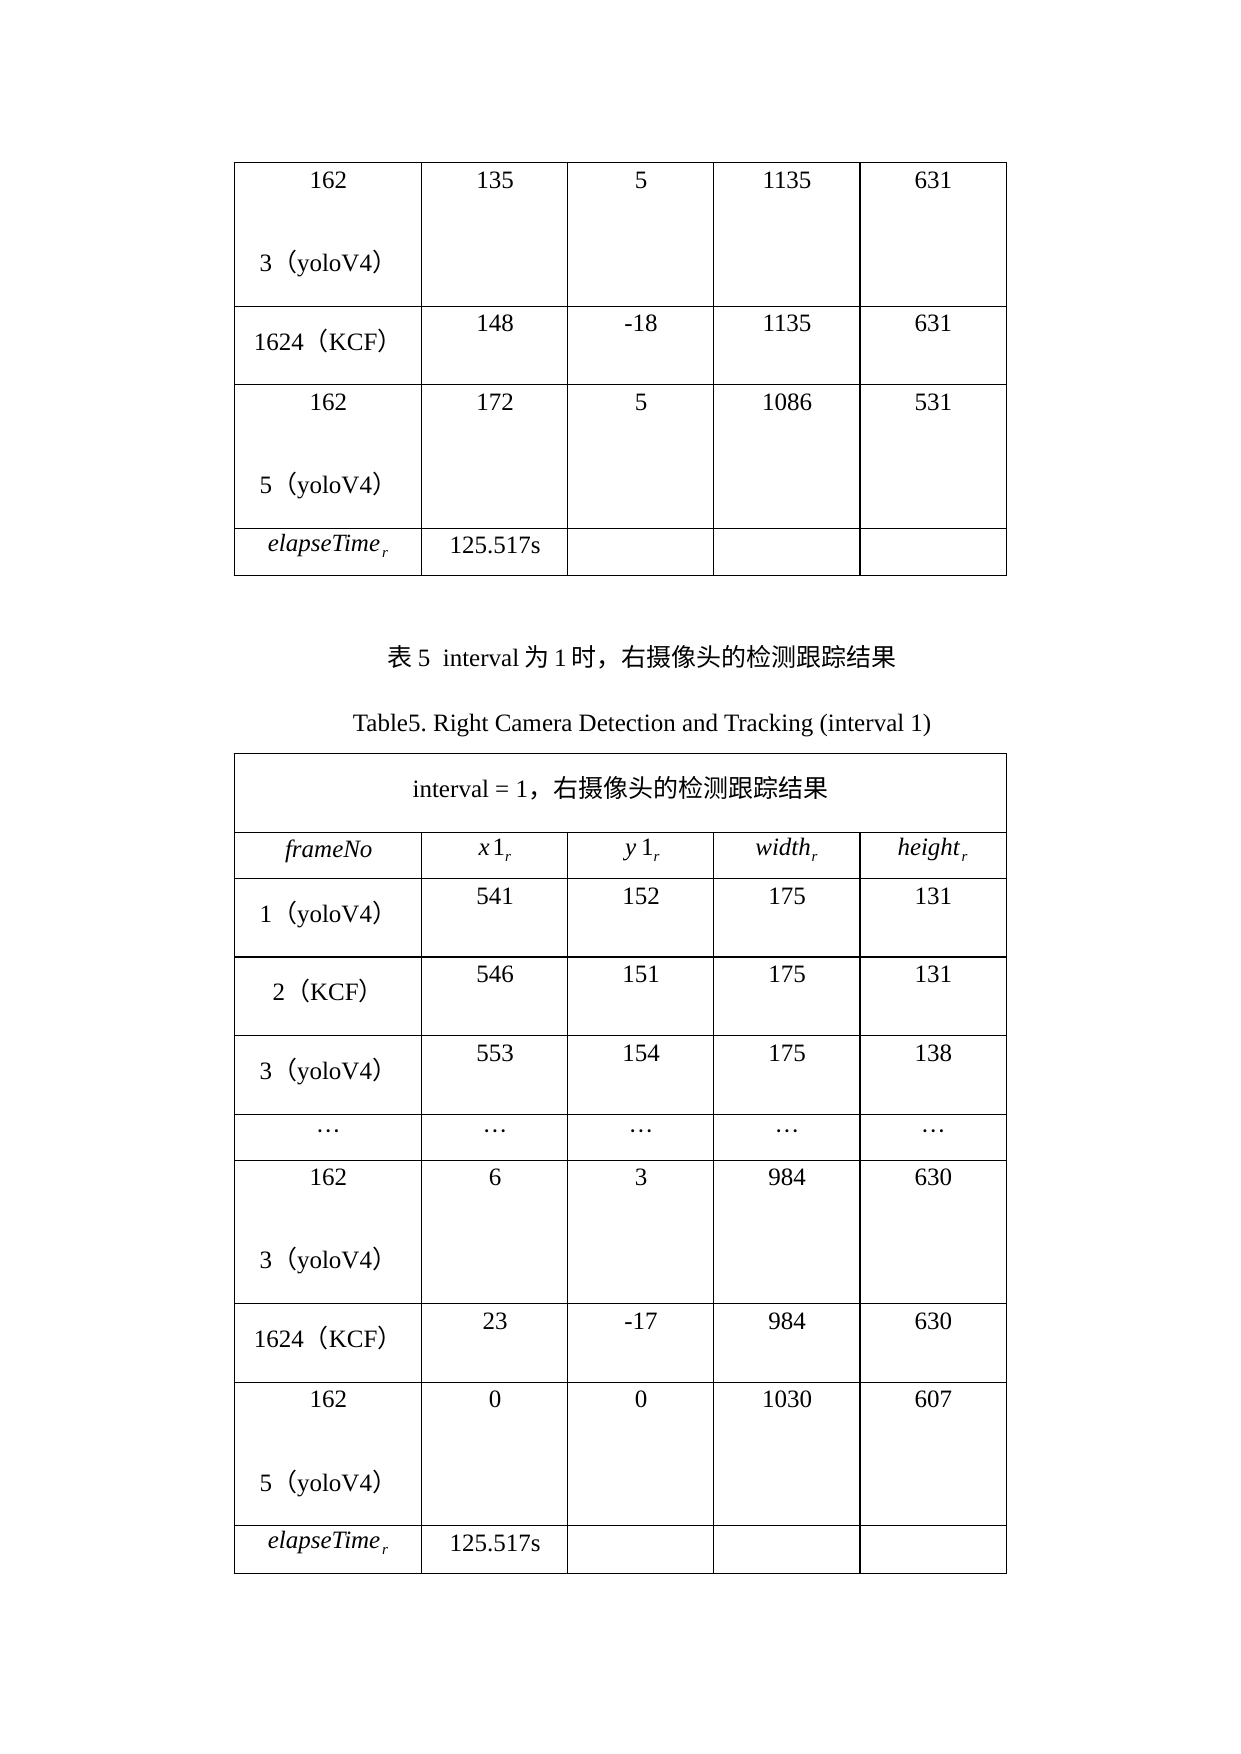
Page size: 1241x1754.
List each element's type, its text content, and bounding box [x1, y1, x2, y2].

table_cell 1625（yoloV4） [235, 1383, 421, 1525]
table_cell [235, 833, 421, 878]
table_cell 630 [861, 1304, 1006, 1382]
table_cell [714, 1526, 859, 1573]
table_cell 631 [861, 307, 1006, 384]
table_cell 1086 [714, 385, 859, 528]
table_cell 553 [422, 1036, 567, 1113]
table_cell 1624（KCF） [235, 307, 421, 384]
table_cell 154 [568, 1036, 713, 1113]
table_cell [568, 529, 713, 575]
table_cell 1030 [714, 1383, 859, 1525]
text 表5 interval为1时，右摄像头的检测跟踪结果 [187, 623, 1053, 688]
table_cell ··· [235, 1115, 421, 1159]
table_cell [861, 833, 1006, 878]
table_cell 1625（yoloV4） [235, 385, 421, 528]
table_cell 131 [861, 879, 1006, 956]
table_cell 23 [422, 1304, 567, 1382]
table_cell 125.517s [422, 529, 567, 575]
table_cell 5 [568, 385, 713, 528]
text Table5. Right Camera Detection and Tracking (interval 1) [187, 706, 1053, 739]
table_cell 630 [861, 1161, 1006, 1303]
table_cell 2（KCF） [235, 958, 421, 1035]
table_cell 1135 [714, 307, 859, 384]
table_cell 135 [422, 163, 567, 306]
table_cell 151 [568, 958, 713, 1035]
table_cell -18 [568, 307, 713, 384]
table_cell 1623（yoloV4） [235, 163, 421, 306]
table_cell [422, 833, 567, 878]
table_cell 1623（yoloV4） [235, 1161, 421, 1303]
table_cell 631 [861, 163, 1006, 306]
table_cell ··· [861, 1115, 1006, 1159]
table_header interval = 1，右摄像头的检测跟踪结果 [235, 754, 1006, 832]
table_cell 1624（KCF） [235, 1304, 421, 1382]
table_cell 148 [422, 307, 567, 384]
table_cell [861, 1526, 1006, 1573]
table_cell 1（yoloV4） [235, 879, 421, 956]
table_cell ··· [422, 1115, 567, 1159]
table_cell 175 [714, 958, 859, 1035]
table_cell [235, 1526, 421, 1573]
table_cell ··· [714, 1115, 859, 1159]
table_cell 0 [568, 1383, 713, 1525]
table_cell [568, 1526, 713, 1573]
table_cell [714, 529, 859, 575]
table_cell 5 [568, 163, 713, 306]
table_cell 125.517s [422, 1526, 567, 1573]
table_cell 3（yoloV4） [235, 1036, 421, 1113]
table_cell 531 [861, 385, 1006, 528]
table_cell ··· [568, 1115, 713, 1159]
table_cell 546 [422, 958, 567, 1035]
table_cell [235, 529, 421, 575]
table_cell 152 [568, 879, 713, 956]
table_cell 1135 [714, 163, 859, 306]
table_cell [568, 833, 713, 878]
table_cell [861, 529, 1006, 575]
table_cell 138 [861, 1036, 1006, 1113]
table_cell 3 [568, 1161, 713, 1303]
table_cell 172 [422, 385, 567, 528]
table_cell [714, 833, 859, 878]
table_cell 0 [422, 1383, 567, 1525]
table_cell 175 [714, 1036, 859, 1113]
table_cell 607 [861, 1383, 1006, 1525]
table_cell 984 [714, 1161, 859, 1303]
table_cell -17 [568, 1304, 713, 1382]
table_cell 175 [714, 879, 859, 956]
table_cell 984 [714, 1304, 859, 1382]
table_cell 6 [422, 1161, 567, 1303]
table_cell 131 [861, 958, 1006, 1035]
table_cell 541 [422, 879, 567, 956]
